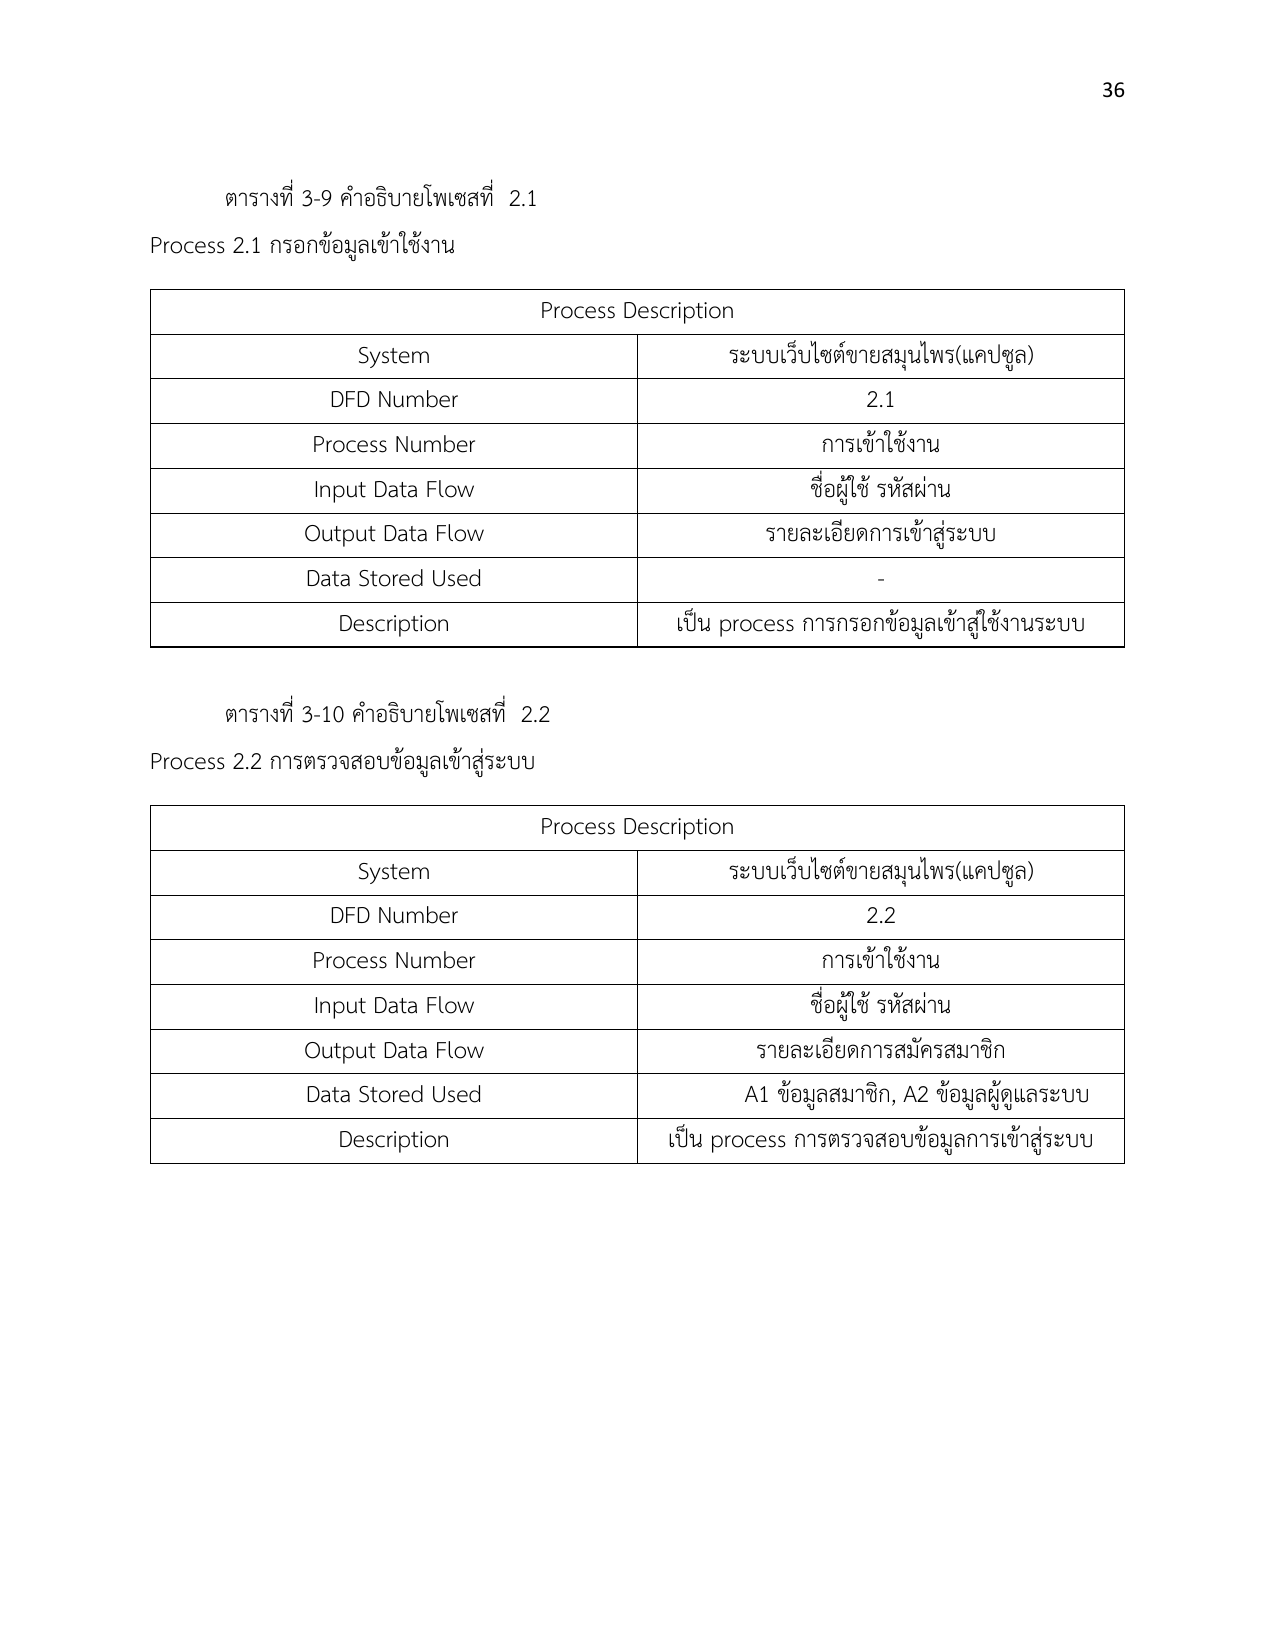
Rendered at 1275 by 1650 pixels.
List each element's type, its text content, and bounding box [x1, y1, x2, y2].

table_cell 2.2 [638, 896, 1124, 939]
table_cell System [151, 851, 637, 894]
table_cell 2.1 [638, 379, 1124, 423]
text ตารางที่ 3-9 คำอธิบายโพเซสที่ 2.1 [150, 178, 1125, 222]
table_cell ระบบเว็บไซต์ขายสมุนไพร(แคปซูล) [638, 335, 1124, 378]
table_cell การเข้าใช้งาน [638, 940, 1124, 984]
table_cell Data Stored Used [151, 558, 637, 602]
table_cell รายละเอียดการสมัครสมาชิก [638, 1030, 1124, 1073]
table_cell การเข้าใช้งาน [638, 424, 1124, 468]
table_cell รายละเอียดการเข้าสู่ระบบ [638, 514, 1124, 557]
table_cell Input Data Flow [151, 469, 637, 512]
table_cell Description [151, 603, 637, 646]
table_cell - [638, 558, 1124, 602]
table_cell Process Number [151, 424, 637, 468]
table_cell DFD Number [151, 379, 637, 423]
table_cell ชื่อผู้ใช้ รหัสผ่าน [638, 985, 1124, 1029]
table_cell เป็น process การตรวจสอบข้อมูลการเข้าสู่ระบบ [638, 1119, 1124, 1163]
table_cell DFD Number [151, 896, 637, 939]
table_cell Data Stored Used [151, 1074, 637, 1118]
table_cell System [151, 335, 637, 378]
table_cell Output Data Flow [151, 1030, 637, 1073]
text ตารางที่ 3-10 คำอธิบายโพเซสที่ 2.2 [150, 694, 1125, 738]
table_cell Process Number [151, 940, 637, 984]
table_cell ระบบเว็บไซต์ขายสมุนไพร(แคปซูล) [638, 851, 1124, 894]
table_header Process Description [151, 290, 1124, 334]
table_header Process Description [151, 806, 1124, 850]
table_cell Input Data Flow [151, 985, 637, 1029]
table_cell A1 ข้อมูลสมาชิก, A2 ข้อมูลผู้ดูแลระบบ [638, 1074, 1124, 1118]
text Process 2.2 การตรวจสอบข้อมูลเข้าสู่ระบบ [150, 741, 1125, 785]
text Process 2.1 กรอกข้อมูลเข้าใช้งาน [150, 225, 1125, 269]
table_cell Description [151, 1119, 637, 1163]
table_cell เป็น process การกรอกข้อมูลเข้าสู่ใช้งานระบบ [638, 603, 1124, 646]
table_cell Output Data Flow [151, 514, 637, 557]
table_cell ชื่อผู้ใช้ รหัสผ่าน [638, 469, 1124, 512]
